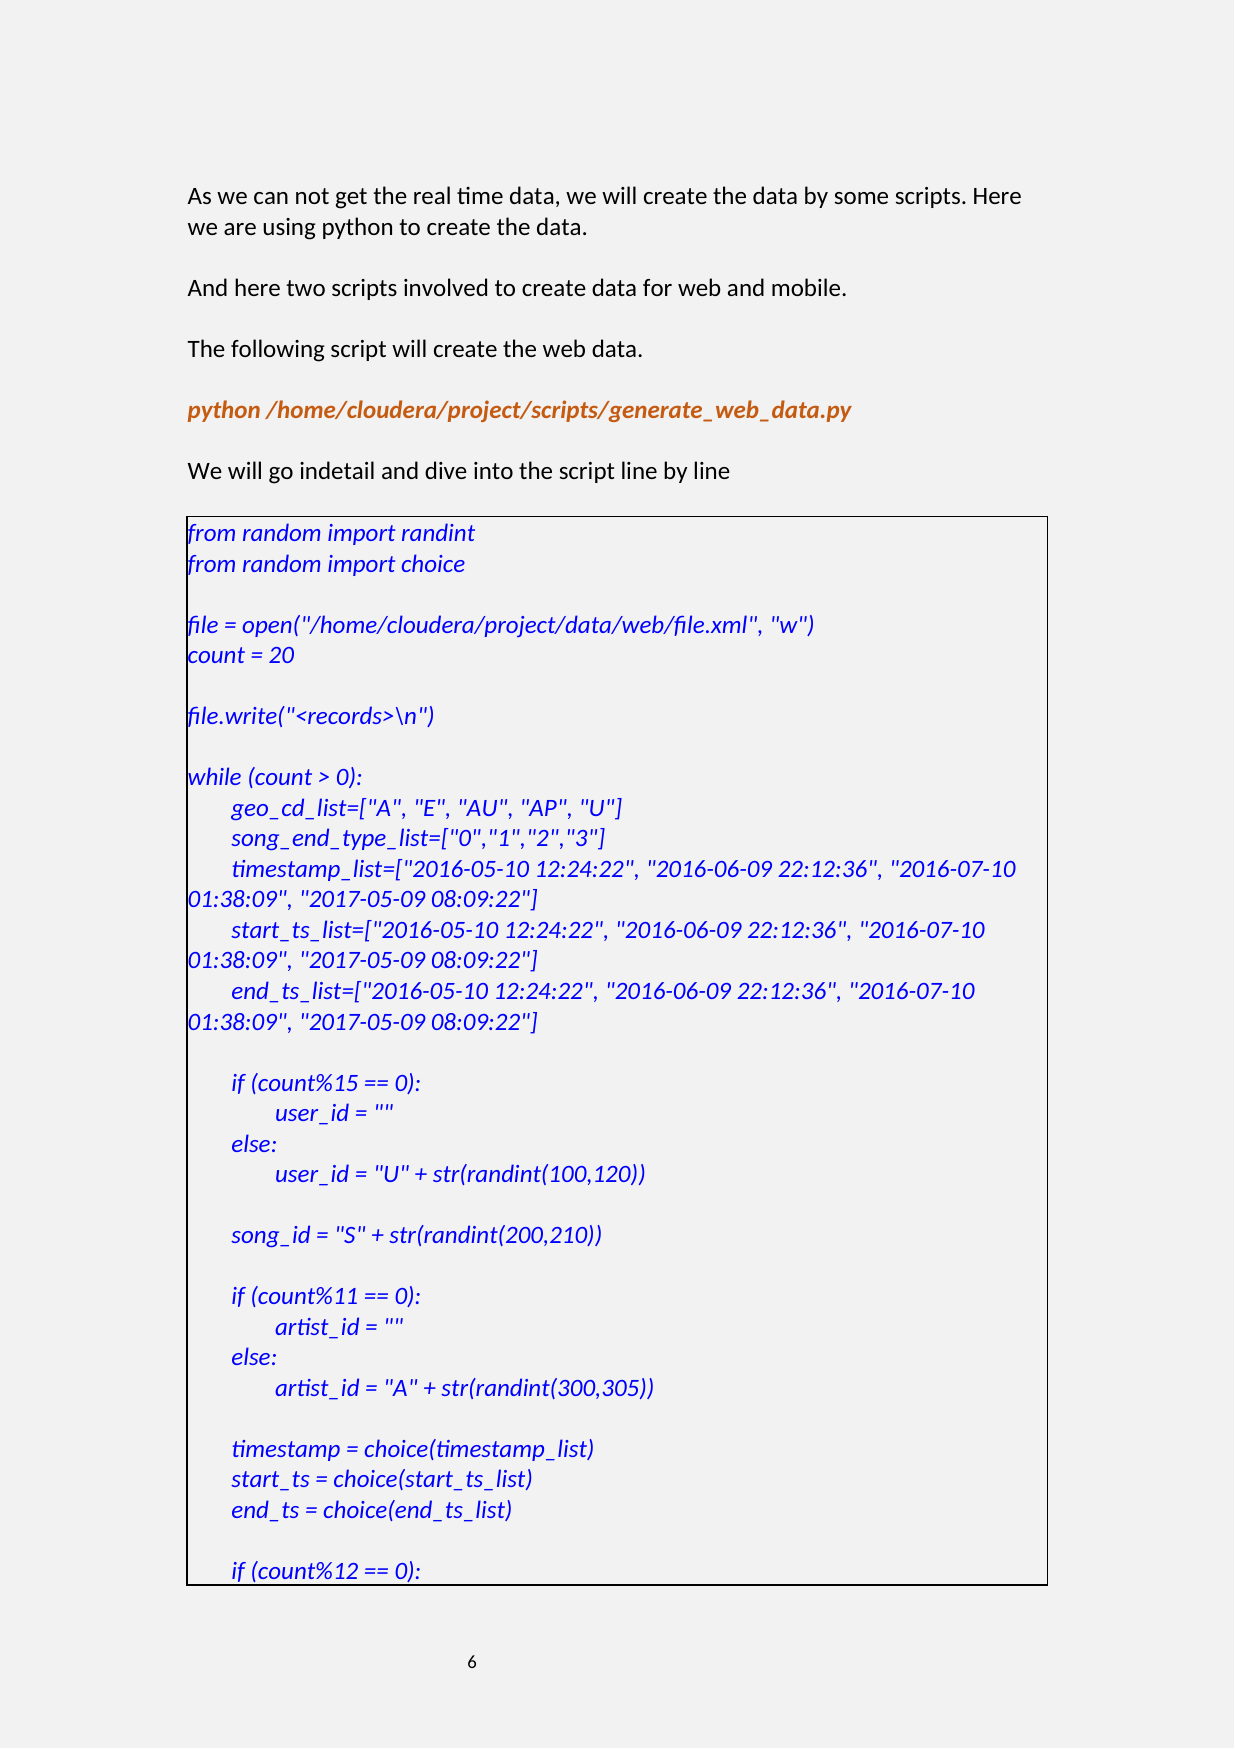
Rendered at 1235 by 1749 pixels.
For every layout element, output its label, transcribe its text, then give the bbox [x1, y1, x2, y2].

text start_ts_list=["2016-05-10 12:24:22", "2016-06-09 22:12:36", "2016-07-10 01:38:09", "2017-05-09 08:09:22"] [188, 914, 1047, 975]
text timestamp_list=["2016-05-10 12:24:22", "2016-06-09 22:12:36", "2016-07-10 01:38:09", "2017-05-09 08:09:22"] [188, 853, 1047, 914]
text from random import randint [188, 517, 1047, 548]
text start_ts = choice(start_ts_list) [188, 1463, 1047, 1494]
text file = open("/home/cloudera/project/data/web/file.xml", "w") [188, 609, 1047, 639]
text python /home/cloudera/project/scripts/generate_web_data.py [187, 394, 1047, 425]
text if (count%12 == 0): [188, 1555, 1047, 1584]
text artist_id = "" [188, 1311, 1047, 1341]
text timestamp = choice(timestamp_list) [188, 1433, 1047, 1463]
text if (count%15 == 0): [188, 1067, 1047, 1097]
text We will go indetail and dive into the script line by line [187, 455, 1047, 486]
text else: [188, 1128, 1047, 1158]
text while (count > 0): [188, 761, 1047, 792]
text user_id = "U" + str(randint(100,120)) [188, 1158, 1047, 1189]
text As we can not get the real time data, we will create the data by some scripts. Here we are using python to create the data. [187, 181, 1047, 242]
text count = 20 [188, 639, 1047, 670]
text geo_cd_list=["A", "E", "AU", "AP", "U"] [188, 792, 1047, 822]
text end_ts_list=["2016-05-10 12:24:22", "2016-06-09 22:12:36", "2016-07-10 01:38:09", "2017-05-09 08:09:22"] [188, 975, 1047, 1036]
text end_ts = choice(end_ts_list) [188, 1494, 1047, 1524]
text artist_id = "A" + str(randint(300,305)) [188, 1372, 1047, 1402]
text user_id = "" [188, 1097, 1047, 1128]
text The following script will create the web data. [187, 333, 1047, 364]
text else: [188, 1341, 1047, 1372]
text file.write("<records>\n") [188, 700, 1047, 731]
text song_id = "S" + str(randint(200,210)) [188, 1219, 1047, 1250]
text from random import choice [188, 548, 1047, 578]
text if (count%11 == 0): [188, 1280, 1047, 1311]
text song_end_type_list=["0","1","2","3"] [188, 822, 1047, 853]
text And here two scripts involved to create data for web and mobile. [187, 272, 1047, 303]
